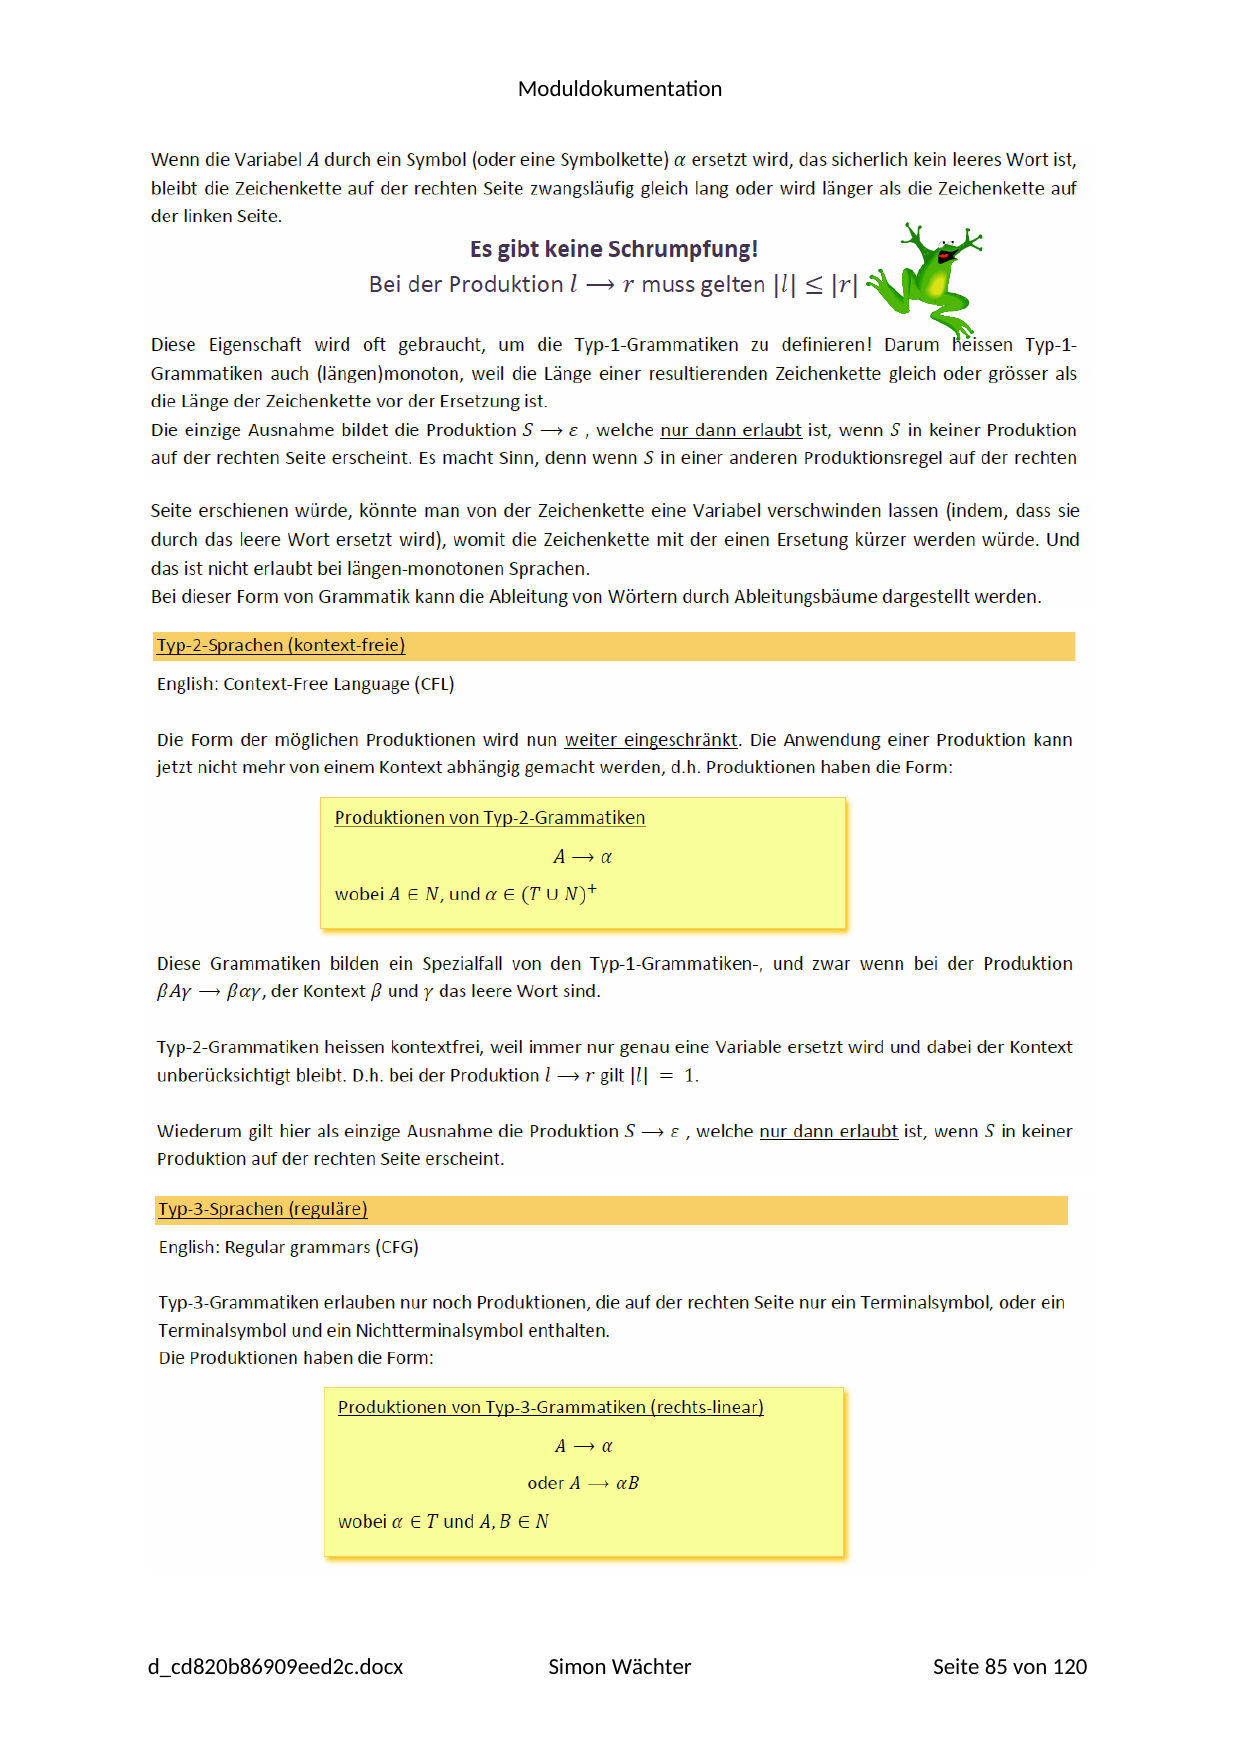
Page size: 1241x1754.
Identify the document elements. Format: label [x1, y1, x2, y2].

picture [147, 627, 1093, 1173]
picture [147, 495, 1093, 609]
picture [147, 147, 1093, 477]
picture [147, 1191, 1093, 1572]
